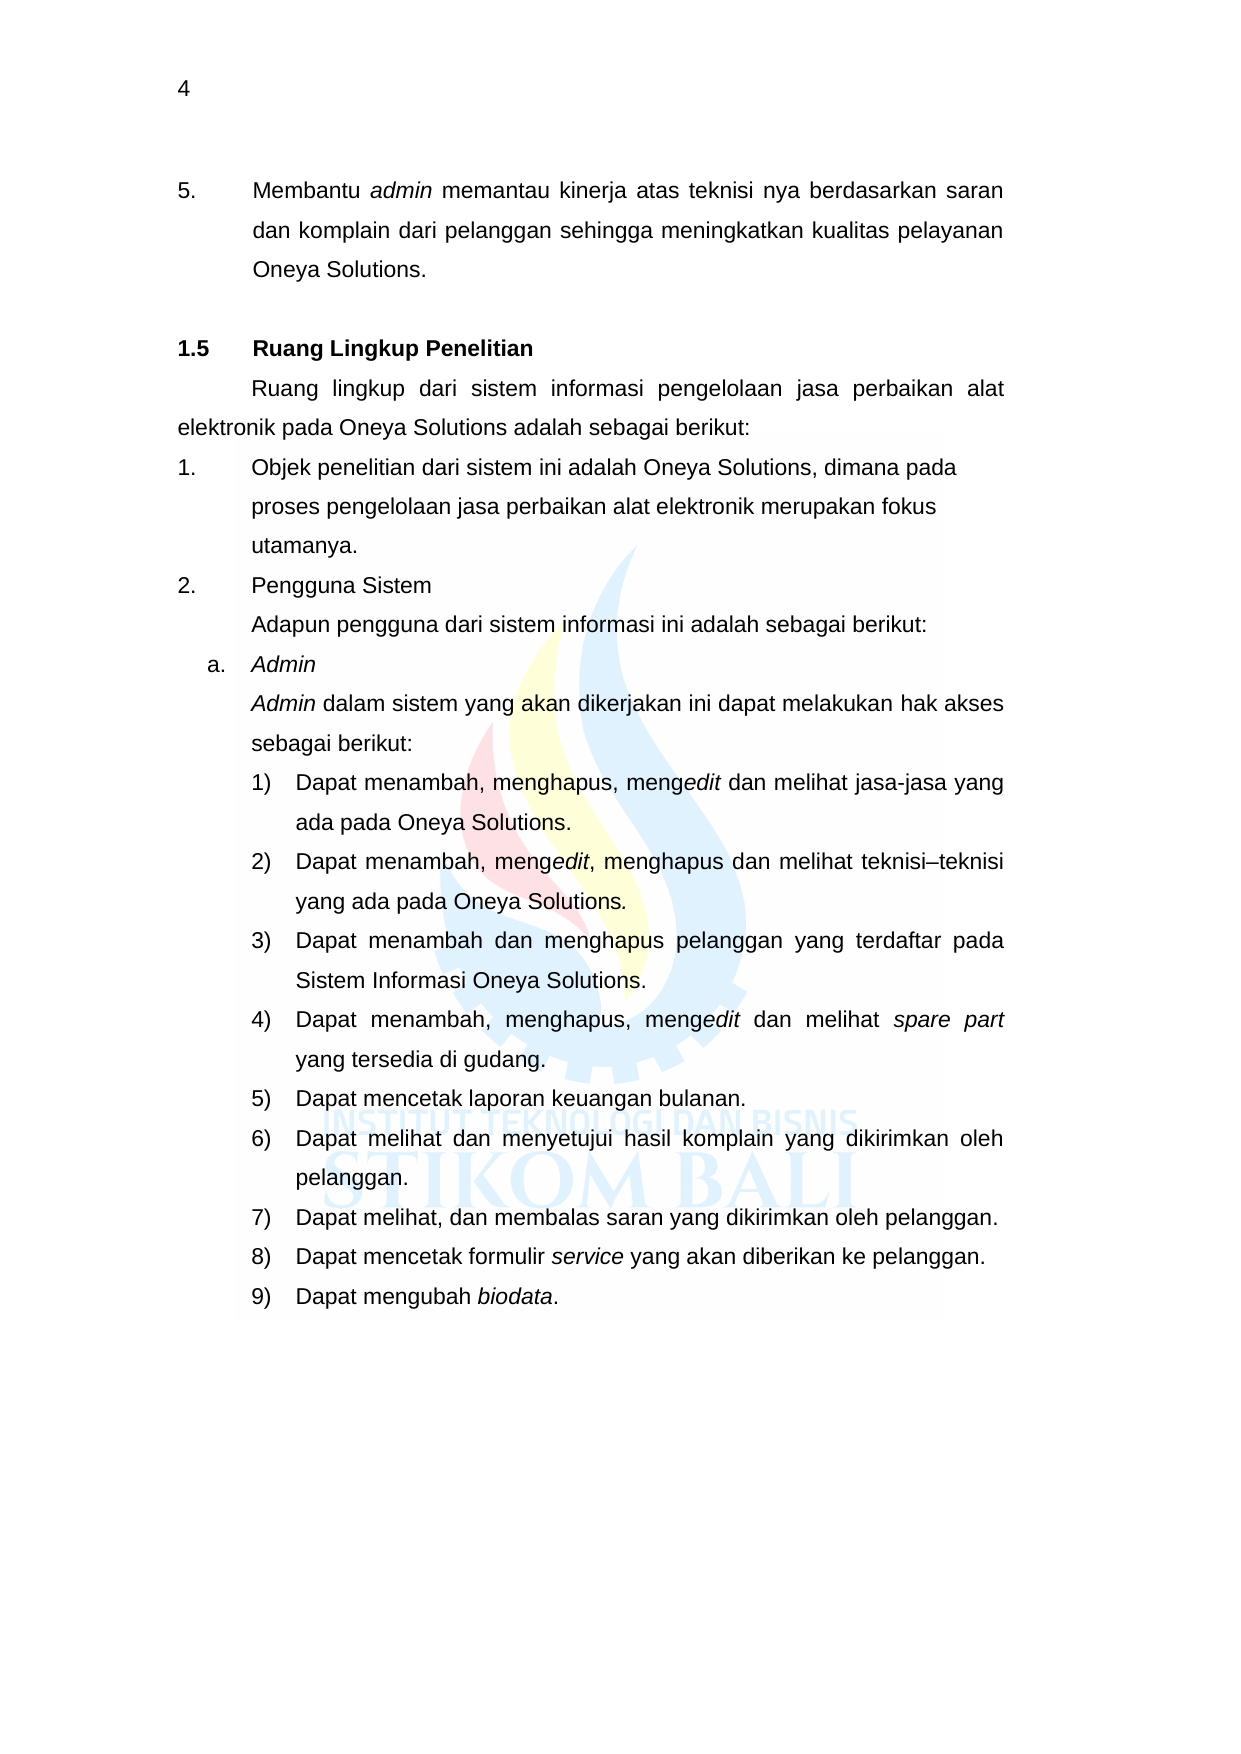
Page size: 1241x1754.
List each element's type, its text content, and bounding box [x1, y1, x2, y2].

list Dapat mencetak formulir service yang akan diberikan ke pelanggan. [251, 1243, 1004, 1269]
text Admin dalam sistem yang akan dikerjakan ini dapat melakukan hak akses sebagai berikut: [251, 690, 1004, 756]
list Admin [207, 651, 1004, 677]
list Dapat menambah, menghapus, mengedit dan melihat jasa-jasa yang ada pada Oneya Solutions. [251, 769, 1004, 835]
list Dapat menambah, mengedit, menghapus dan melihat teknisi–teknisi yang ada pada Oneya Solutions. [251, 848, 1004, 914]
text Ruang lingkup dari sistem informasi pengelolaan jasa perbaikan alat elektronik pada Oneya Solutions adalah sebagai berikut: [177, 374, 1004, 440]
list Membantu admin memantau kinerja atas teknisi nya berdasarkan saran dan komplain dari pelanggan sehingga meningkatkan kualitas pelayanan Oneya Solutions. [177, 177, 1004, 282]
list Dapat menambah, menghapus, mengedit dan melihat spare part yang tersedia di gudang. [251, 1006, 1004, 1072]
list Objek penelitian dari sistem ini adalah Oneya Solutions, dimana pada proses pengelolaan jasa perbaikan alat elektronik merupakan fokus utamanya. [177, 453, 1004, 559]
subtitle Ruang Lingkup Penelitian [177, 335, 1004, 361]
list Dapat melihat dan menyetujui hasil komplain yang dikirimkan oleh pelanggan. [251, 1125, 1004, 1191]
list Dapat menambah dan menghapus pelanggan yang terdaftar pada Sistem Informasi Oneya Solutions. [251, 927, 1004, 993]
text Adapun pengguna dari sistem informasi ini adalah sebagai berikut: [251, 611, 1004, 638]
list Pengguna Sistem [177, 572, 1004, 598]
list Dapat melihat, dan membalas saran yang dikirimkan oleh pelanggan. [251, 1204, 1004, 1230]
list Dapat mencetak laporan keuangan bulanan. [251, 1085, 1004, 1112]
list Dapat mengubah biodata. [251, 1283, 1004, 1309]
